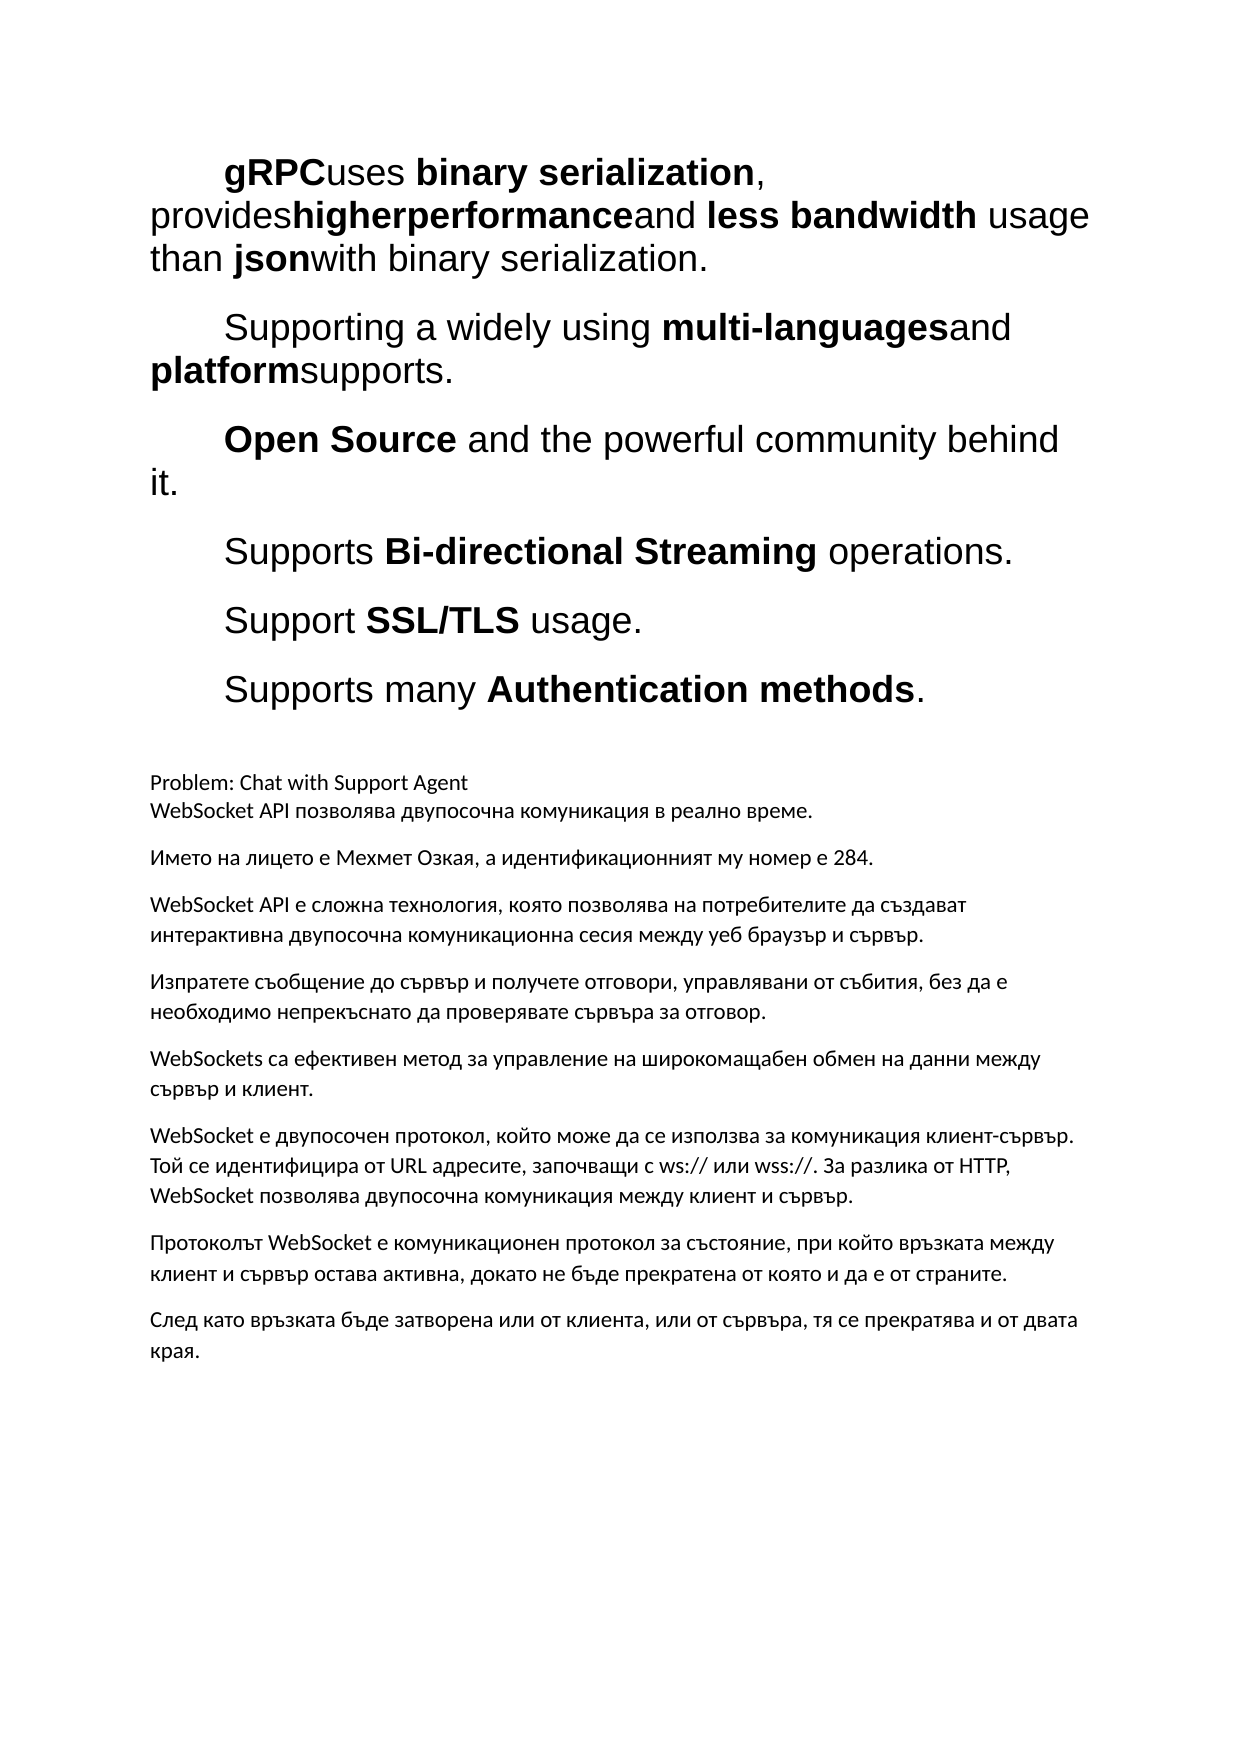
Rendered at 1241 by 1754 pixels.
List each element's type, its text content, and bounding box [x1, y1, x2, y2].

list Supports Bi-directional Streaming operations. [150, 529, 1090, 572]
text Протоколът WebSocket е комуникационен протокол за състояние, при който връзката между клиент и сървър остава активна, докато не бъде прекратена от която и да е от страните. [150, 1228, 1090, 1287]
text WebSockets са ефективен метод за управление на широкомащабен обмен на данни между сървър и клиент. [150, 1044, 1090, 1102]
text Името на лицето е Мехмет Озкая, а идентификационният му номер е 284. [150, 843, 1090, 871]
list Supports many Authentication methods. [150, 667, 1090, 710]
list gRPCuses binary serialization, provideshigherperformanceand less bandwidth usage than jsonwith binary serialization. [150, 150, 1090, 279]
list Open Source and the powerful community behind it. [150, 417, 1090, 503]
text Изпратете съобщение до сървър и получете отговори, управлявани от събития, без да е необходимо непрекъснато да проверявате сървъра за отговор. [150, 967, 1090, 1025]
text WebSocket API позволява двупосочна комуникация в реално време. [150, 796, 1090, 824]
list Support SSL/TLS usage. [150, 598, 1090, 641]
list Supporting a widely using multi-languagesand platformsupports. [150, 305, 1090, 391]
text Problem: Chat with Support Agent [150, 768, 1090, 796]
text WebSocket API е сложна технология, която позволява на потребителите да създават интерактивна двупосочна комуникационна сесия между уеб браузър и сървър. [150, 890, 1090, 948]
text WebSocket е двупосочен протокол, който може да се използва за комуникация клиент-сървър. Той се идентифицира от URL адресите, започващи с ws:// или wss://. За разлика от HTTP, WebSocket позволява двупосочна комуникация между клиент и сървър. [150, 1121, 1090, 1210]
text След като връзката бъде затворена или от клиента, или от сървъра, тя се прекратява и от двата края. [150, 1306, 1090, 1364]
